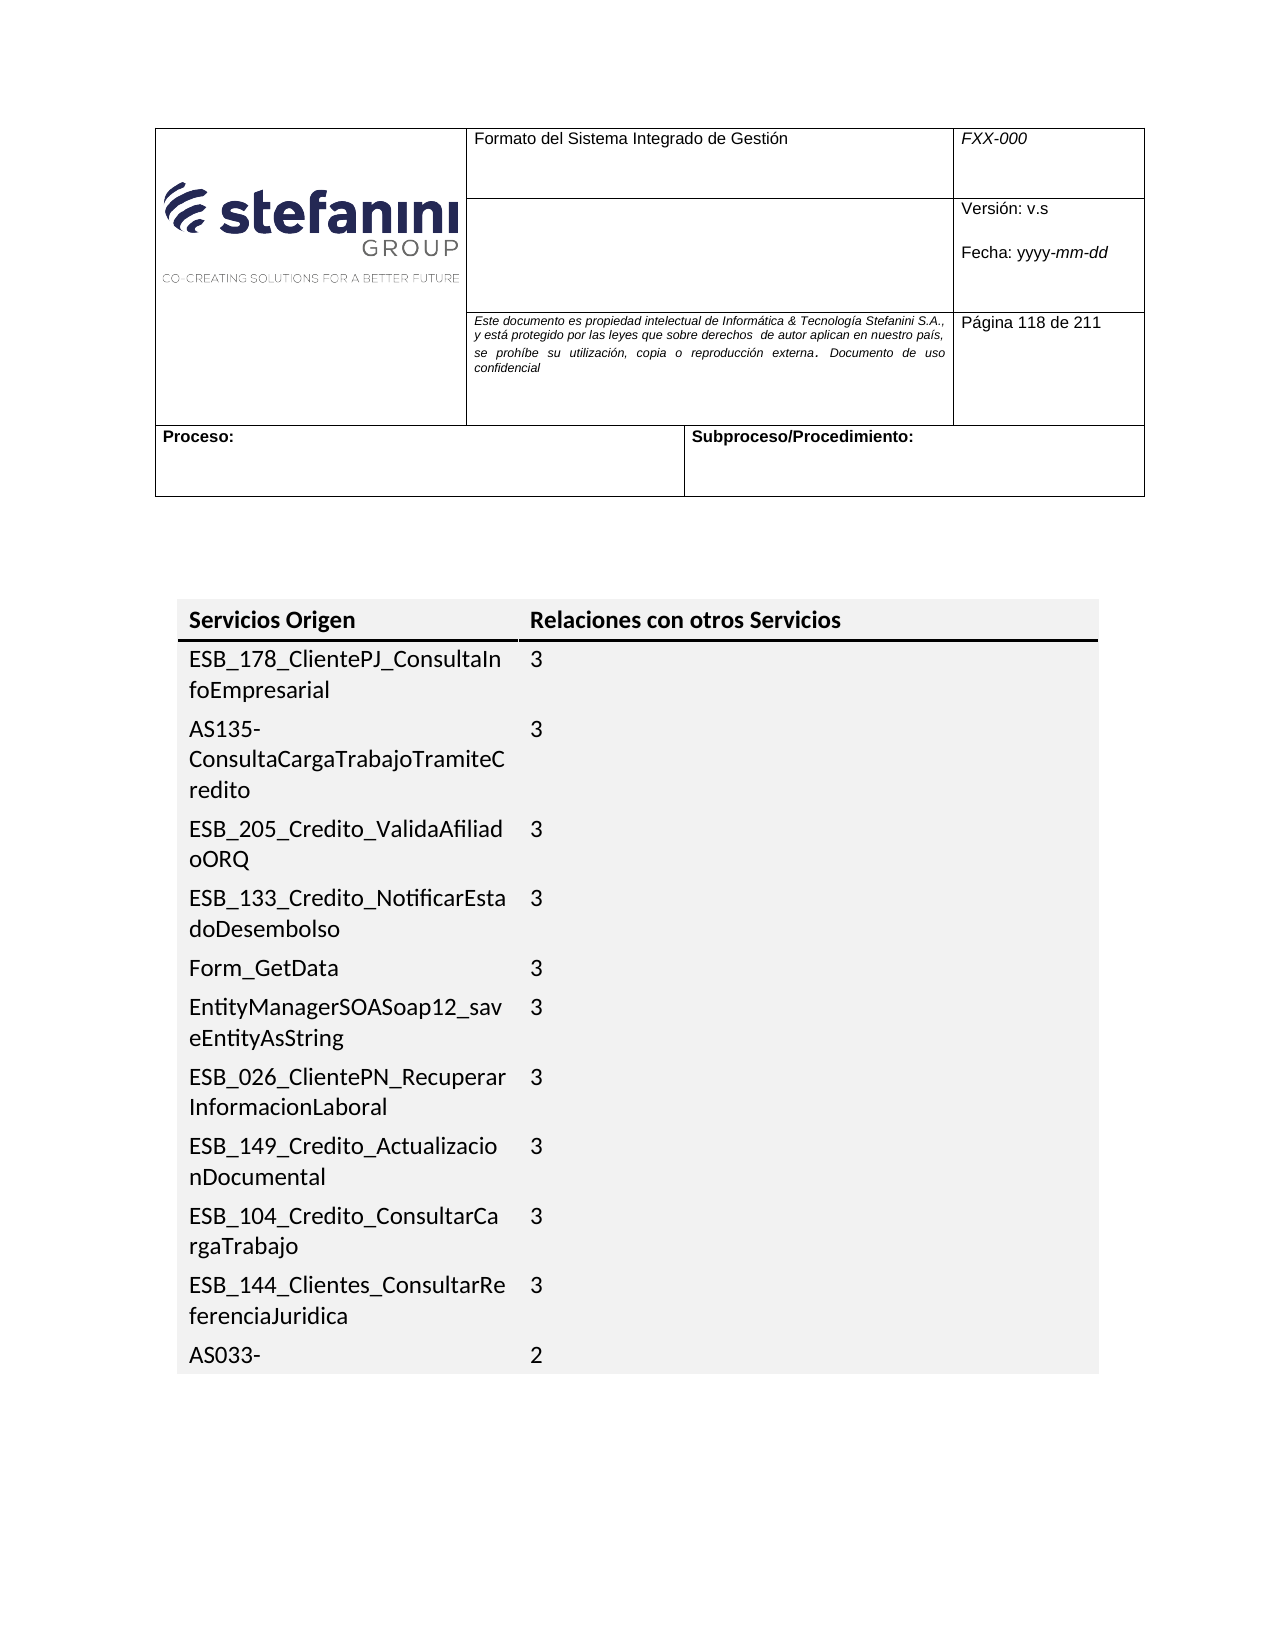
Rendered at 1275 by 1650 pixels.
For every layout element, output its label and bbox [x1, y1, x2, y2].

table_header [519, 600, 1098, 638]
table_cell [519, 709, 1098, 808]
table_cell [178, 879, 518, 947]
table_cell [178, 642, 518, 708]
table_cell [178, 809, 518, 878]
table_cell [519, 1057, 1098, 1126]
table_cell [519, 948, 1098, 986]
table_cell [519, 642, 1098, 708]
picture [162, 182, 460, 286]
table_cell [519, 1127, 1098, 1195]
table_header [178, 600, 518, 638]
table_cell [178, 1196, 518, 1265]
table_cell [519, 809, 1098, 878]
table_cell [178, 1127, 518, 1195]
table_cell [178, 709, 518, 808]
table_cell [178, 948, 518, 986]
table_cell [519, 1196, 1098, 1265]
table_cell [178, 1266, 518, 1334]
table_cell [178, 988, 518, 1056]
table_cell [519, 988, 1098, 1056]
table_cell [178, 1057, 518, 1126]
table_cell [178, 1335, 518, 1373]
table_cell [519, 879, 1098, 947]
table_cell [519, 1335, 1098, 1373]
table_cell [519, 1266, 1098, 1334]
